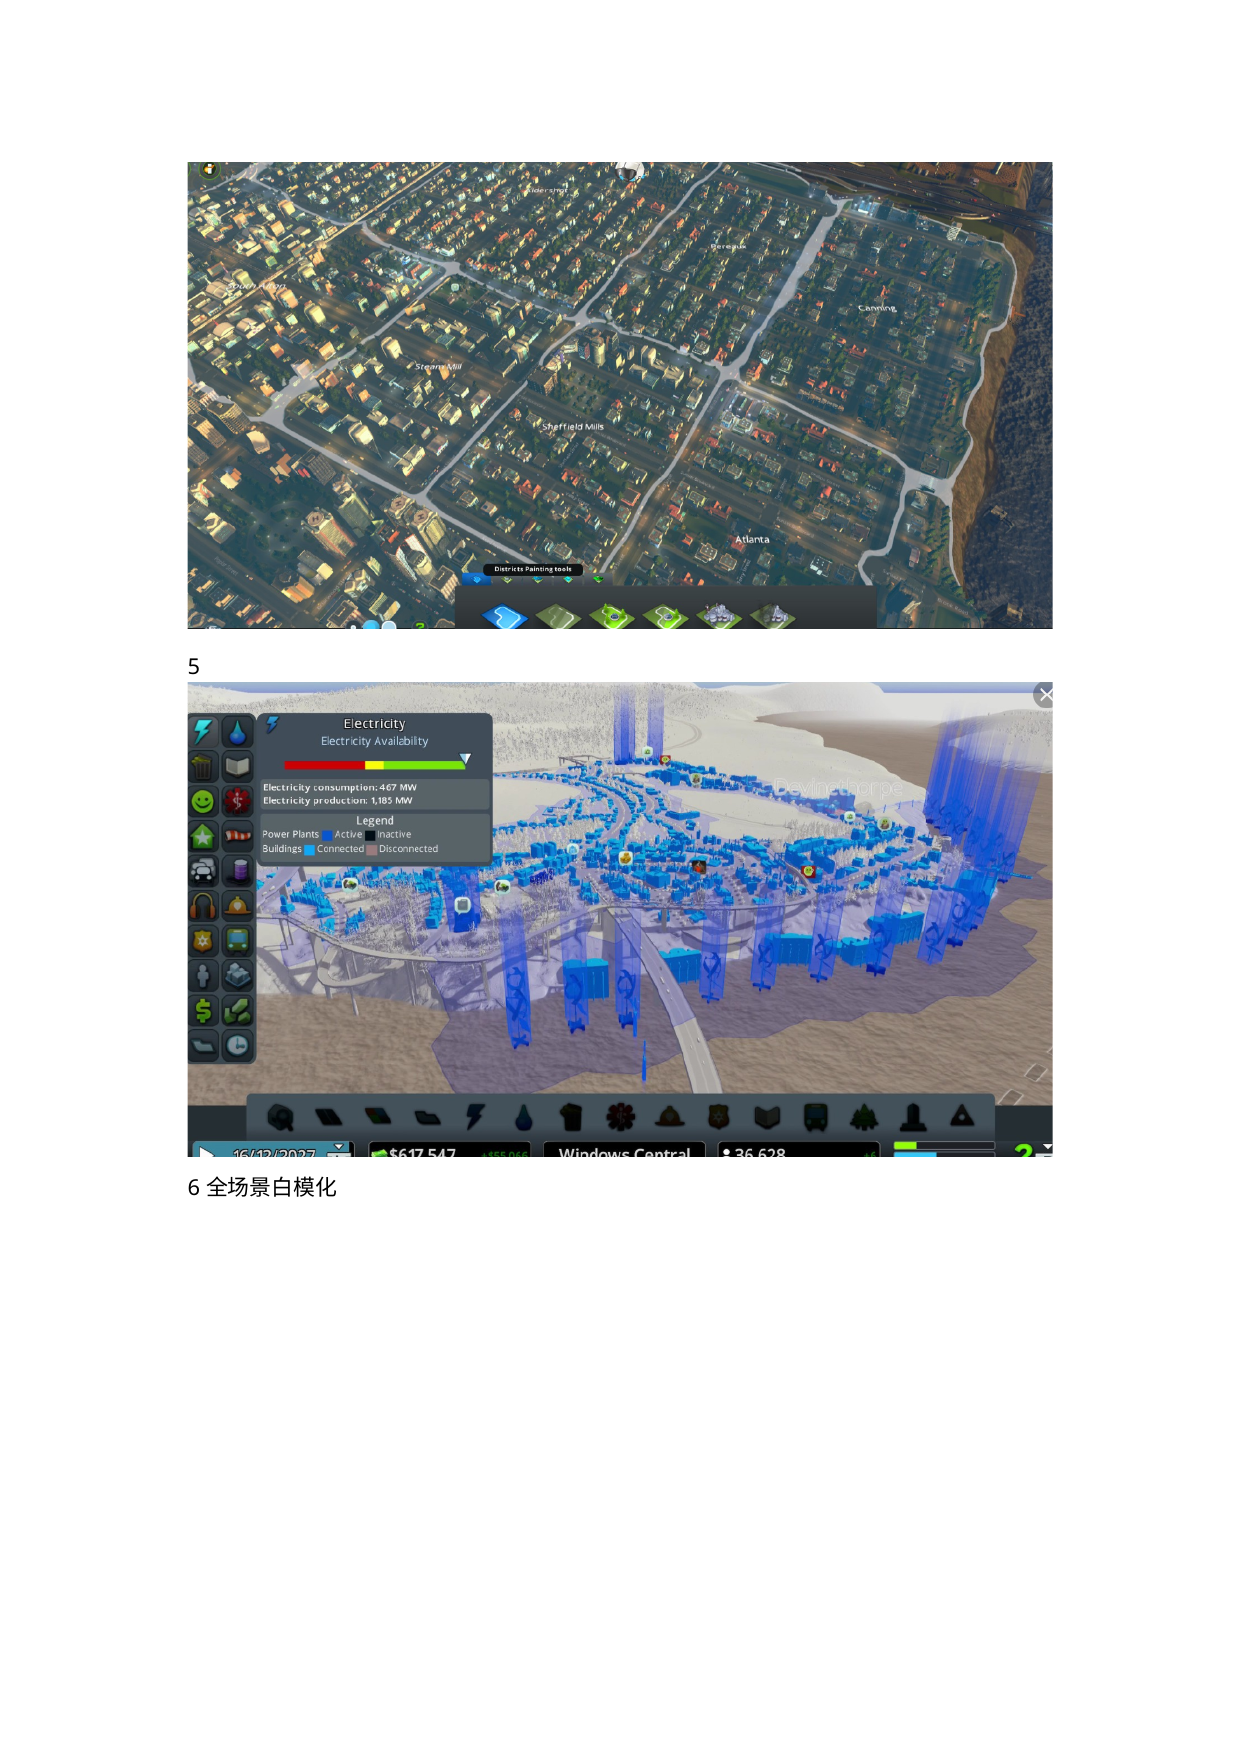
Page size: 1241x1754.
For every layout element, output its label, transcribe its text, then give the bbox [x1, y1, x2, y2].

text 5 [187, 649, 1053, 682]
text 6 全场景白模化 [187, 1169, 1053, 1202]
picture [187, 682, 1053, 1157]
picture [187, 162, 1053, 629]
